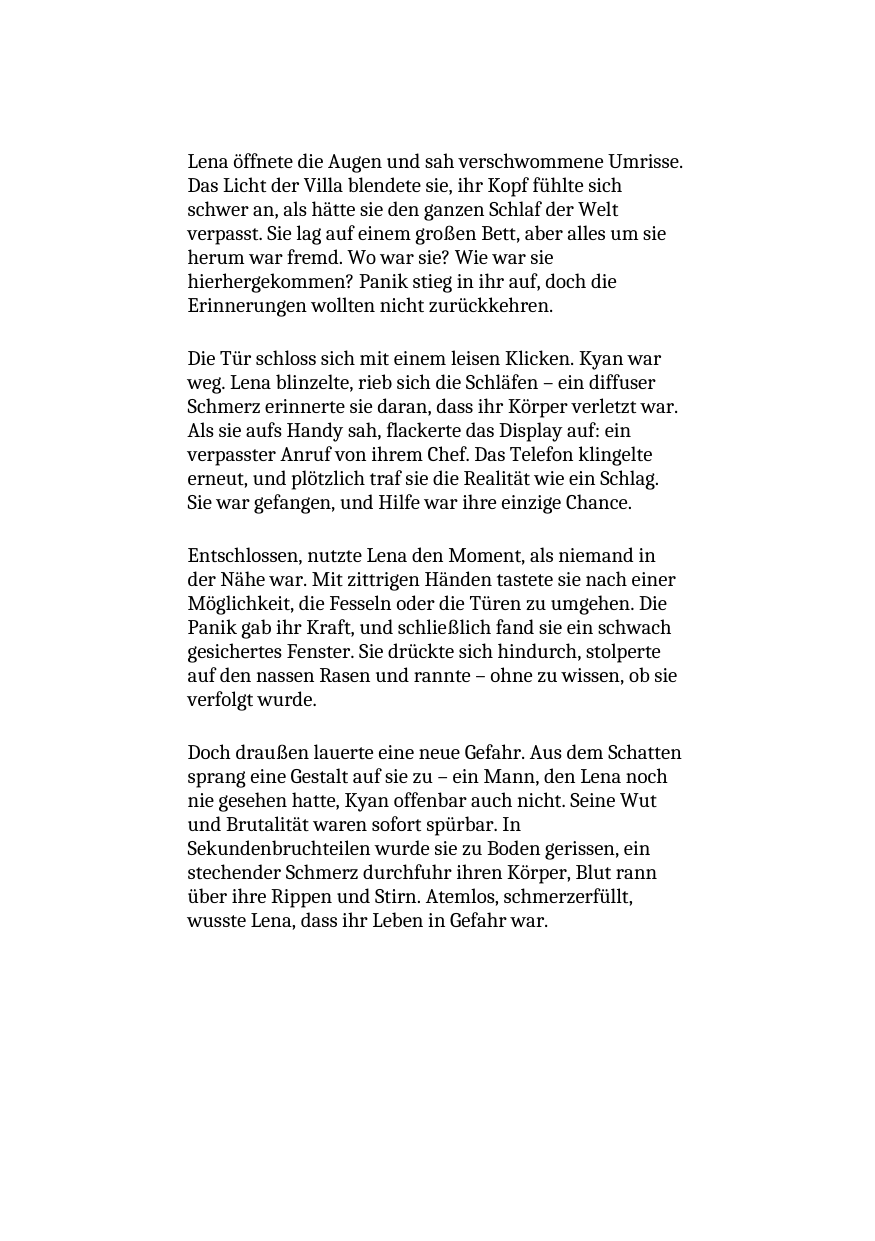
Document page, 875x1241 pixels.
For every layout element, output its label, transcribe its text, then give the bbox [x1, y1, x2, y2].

subtitle Lena öffnete die Augen und sah verschwommene Umrisse. Das Licht der Villa blendete sie, ihr Kopf fühlte sich schwer an, als hätte sie den ganzen Schlaf der Welt verpasst. Sie lag auf einem großen Bett, aber alles um sie herum war fremd. Wo war sie? Wie war sie hierhergekommen? Panik stieg in ihr auf, doch die Erinnerungen wollten nicht zurückkehren. [187, 150, 687, 318]
subtitle Die Tür schloss sich mit einem leisen Klicken. Kyan war weg. Lena blinzelte, rieb sich die Schläfen – ein diffuser Schmerz erinnerte sie daran, dass ihr Körper verletzt war. Als sie aufs Handy sah, flackerte das Display auf: ein verpasster Anruf von ihrem Chef. Das Telefon klingelte erneut, und plötzlich traf sie die Realität wie ein Schlag. Sie war gefangen, und Hilfe war ihre einzige Chance. [187, 347, 687, 514]
subtitle Doch draußen lauerte eine neue Gefahr. Aus dem Schatten sprang eine Gestalt auf sie zu – ein Mann, den Lena noch nie gesehen hatte, Kyan offenbar auch nicht. Seine Wut und Brutalität waren sofort spürbar. In Sekundenbruchteilen wurde sie zu Boden gerissen, ein stechender Schmerz durchfuhr ihren Körper, Blut rann über ihre Rippen und Stirn. Atemlos, schmerzerfüllt, wusste Lena, dass ihr Leben in Gefahr war. [187, 741, 687, 932]
subtitle Entschlossen, nutzte Lena den Moment, als niemand in der Nähe war. Mit zittrigen Händen tastete sie nach einer Möglichkeit, die Fesseln oder die Türen zu umgehen. Die Panik gab ihr Kraft, und schließlich fand sie ein schwach gesichertes Fenster. Sie drückte sich hindurch, stolperte auf den nassen Rasen und rannte – ohne zu wissen, ob sie verfolgt wurde. [187, 544, 687, 711]
